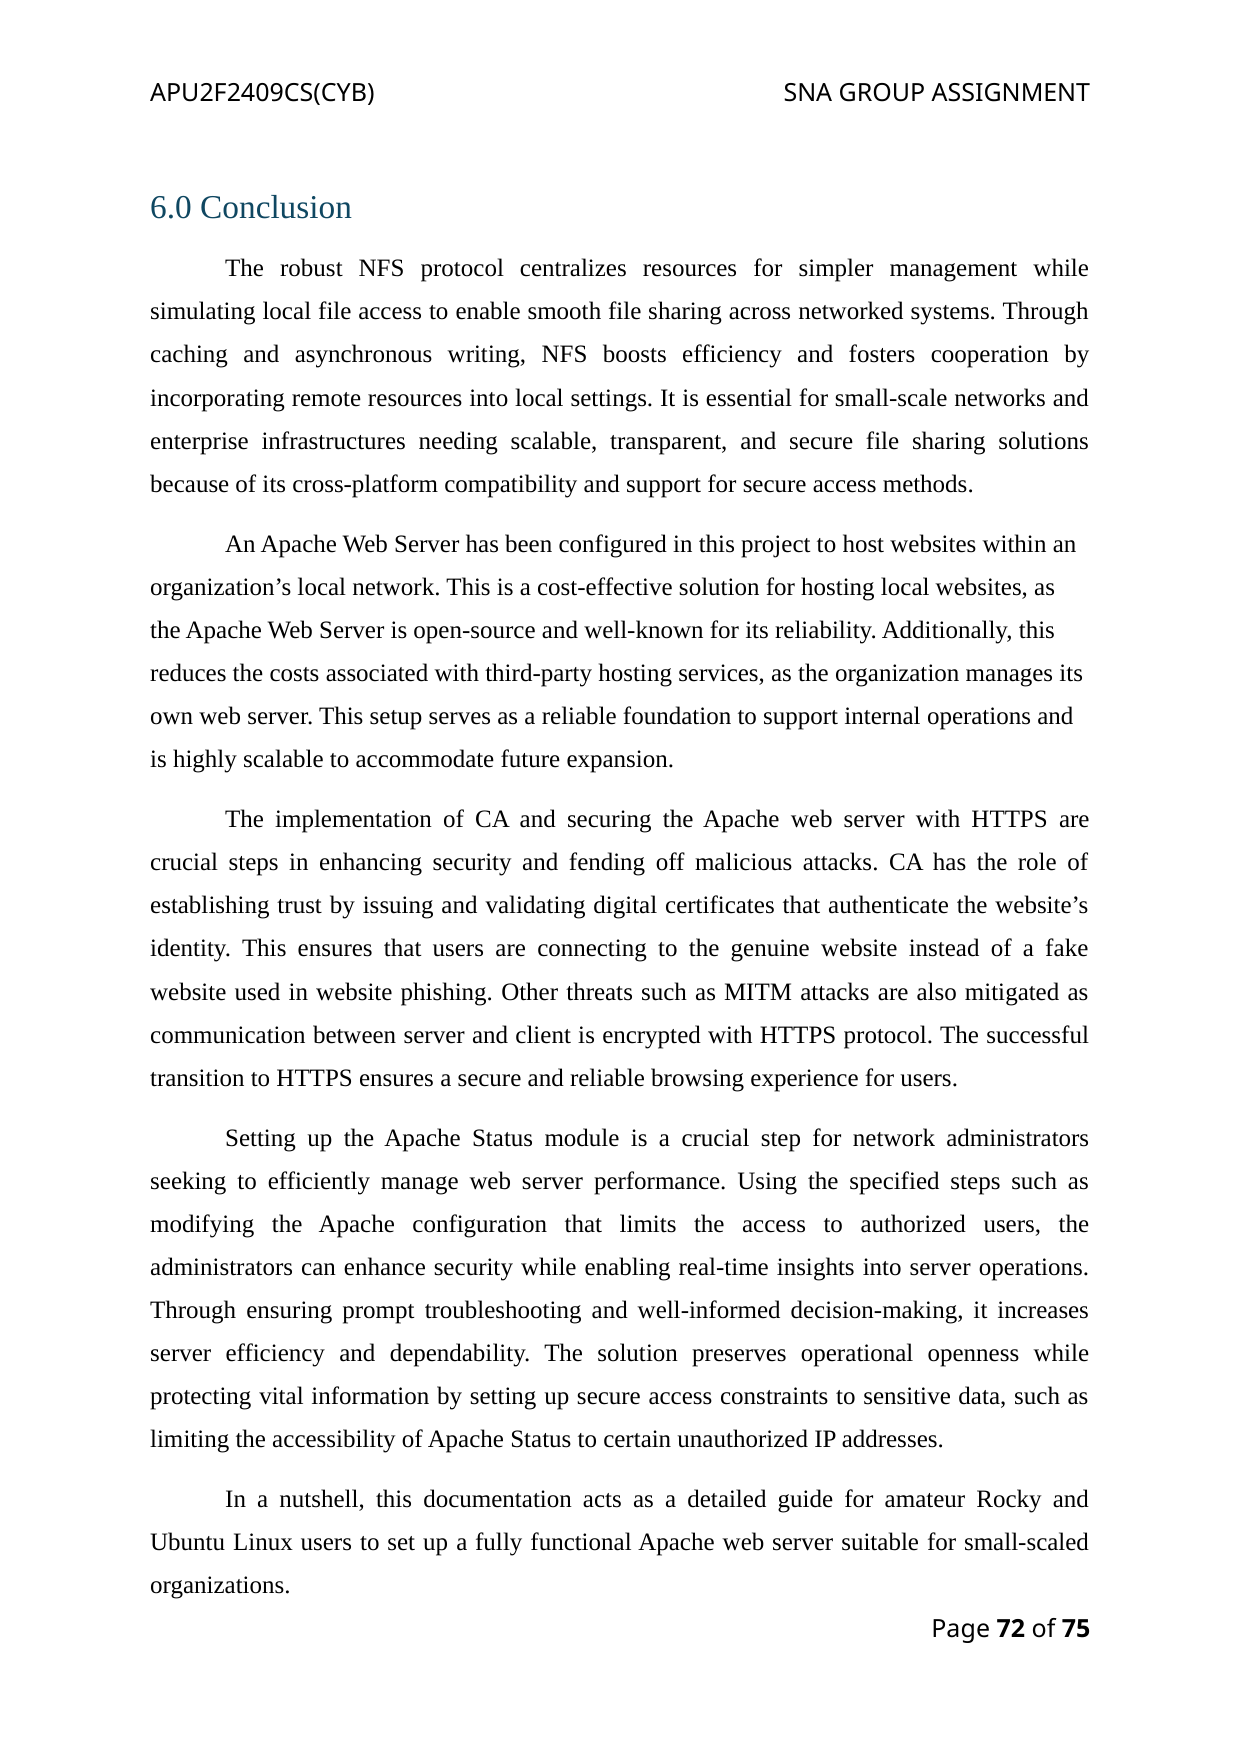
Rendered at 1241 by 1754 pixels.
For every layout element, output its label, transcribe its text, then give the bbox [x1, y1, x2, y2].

text In a nutshell, this documentation acts as a detailed guide for amateur Rocky and Ubuntu Linux users to set up a fully functional Apache web server suitable for small-scaled organizations. [150, 1484, 1090, 1599]
subtitle 6.0 Conclusion [150, 187, 1090, 226]
text The implementation of CA and securing the Apache web server with HTTPS are crucial steps in enhancing security and fending off malicious attacks. CA has the role of establishing trust by issuing and validating digital certificates that authenticate the website’s identity. This ensures that users are connecting to the genuine website instead of a fake website used in website phishing. Other threats such as MITM attacks are also mitigated as communication between server and client is encrypted with HTTPS protocol. The successful transition to HTTPS ensures a secure and reliable browsing experience for users. [150, 804, 1090, 1092]
text Setting up the Apache Status module is a crucial step for network administrators seeking to efficiently manage web server performance. Using the specified steps such as modifying the Apache configuration that limits the access to authorized users, the administrators can enhance security while enabling real-time insights into server operations. Through ensuring prompt troubleshooting and well-informed decision-making, it increases server efficiency and dependability. The solution preserves operational openness while protecting vital information by setting up secure access constraints to sensitive data, such as limiting the accessibility of Apache Status to certain unauthorized IP addresses. [150, 1123, 1090, 1453]
text The robust NFS protocol centralizes resources for simpler management while simulating local file access to enable smooth file sharing across networked systems. Through caching and asynchronous writing, NFS boosts efficiency and fosters cooperation by incorporating remote resources into local settings. It is essential for small-scale networks and enterprise infrastructures needing scalable, transparent, and secure file sharing solutions because of its cross-platform compatibility and support for secure access methods. [150, 253, 1090, 498]
text An Apache Web Server has been configured in this project to host websites within an organization’s local network. This is a cost-effective solution for hosting local websites, as the Apache Web Server is open-source and well-known for its reliability. Additionally, this reduces the costs associated with third-party hosting services, as the organization manages its own web server. This setup serves as a reliable foundation to support internal operations and is highly scalable to accommodate future expansion. [150, 529, 1090, 773]
